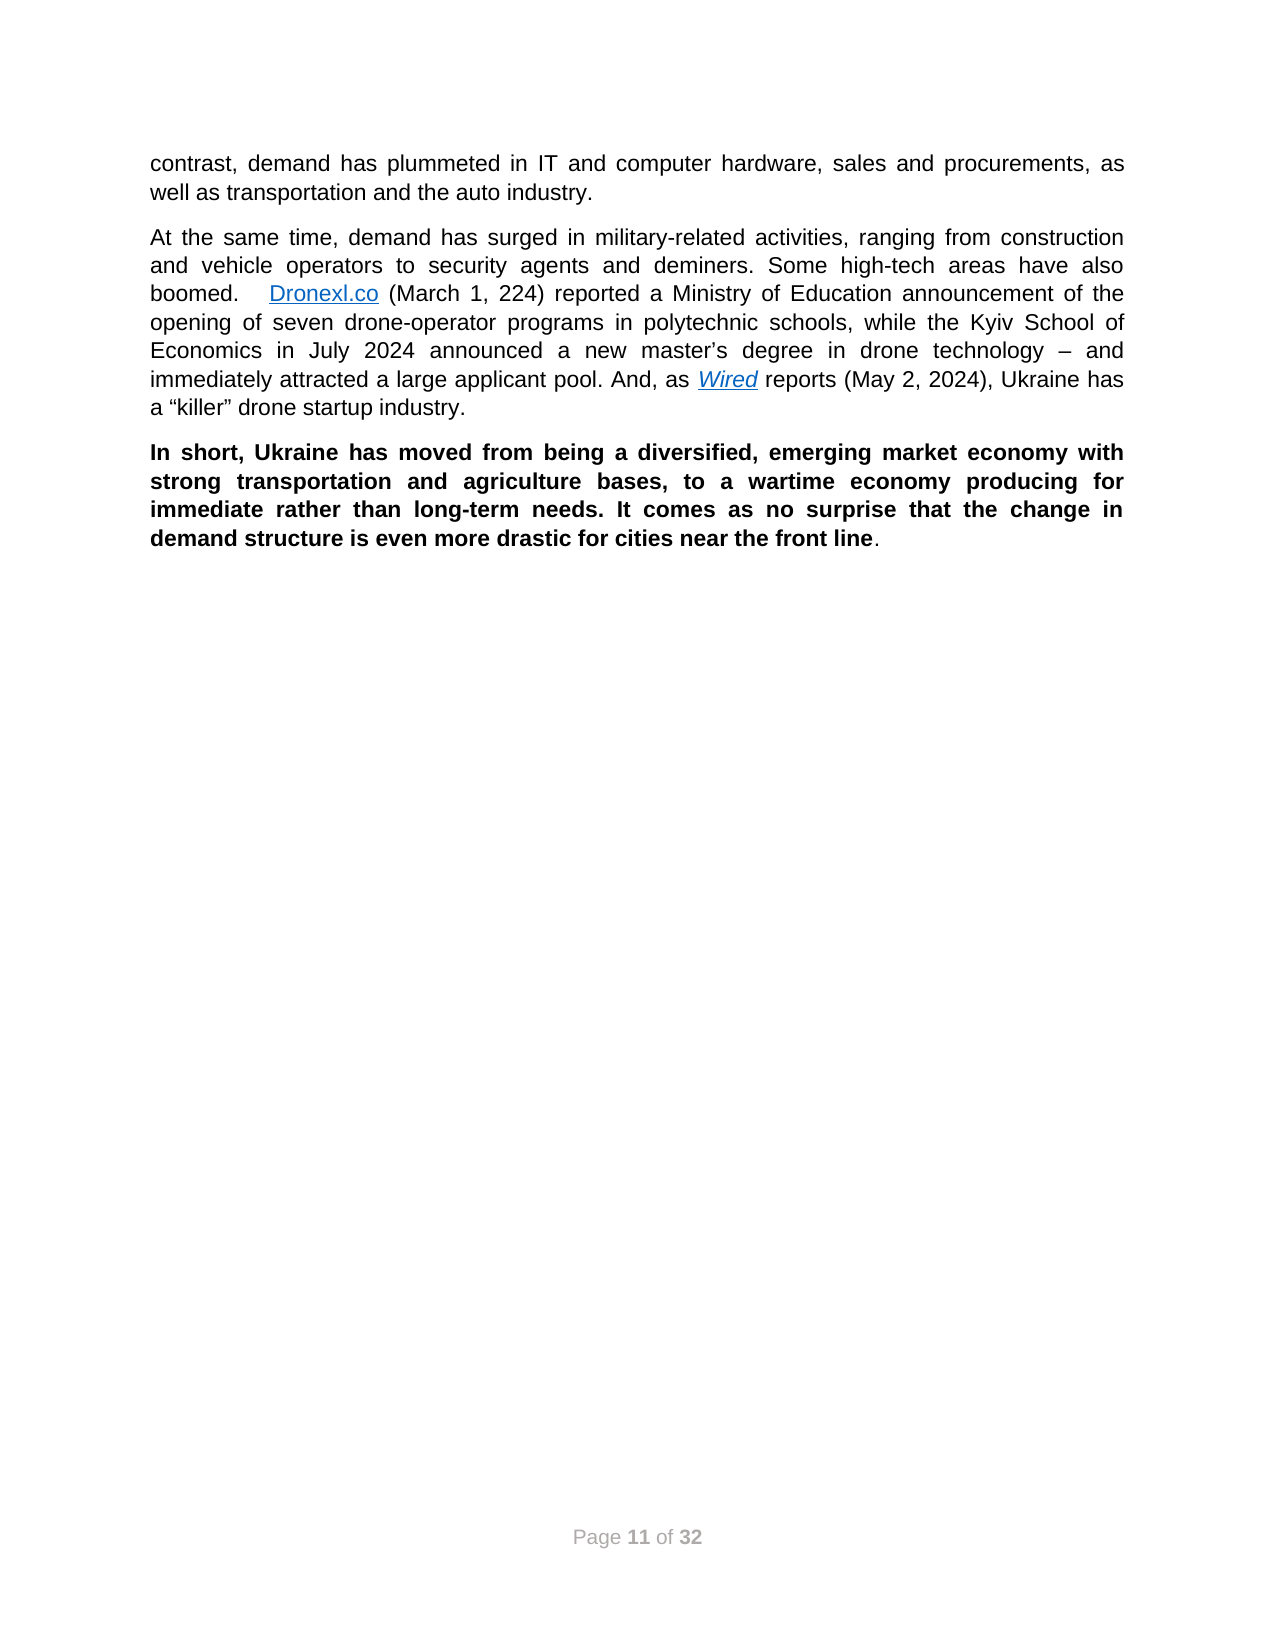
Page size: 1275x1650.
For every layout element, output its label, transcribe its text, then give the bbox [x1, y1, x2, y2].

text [150, 150, 1125, 205]
text In short, Ukraine has moved from being a diversified, emerging market economy with strong transportation and agriculture bases, to a wartime economy producing for immediate rather than long-term needs. It comes as no surprise that the change in demand structure is even more drastic for cities near the front line. [150, 439, 1125, 551]
text At the same time, demand has surged in military-related activities, ranging from construction and vehicle operators to security agents and deminers. Some high-tech areas have also boomed. Dronexl.co (March 1, 224) reported a Ministry of Education announcement of the opening of seven drone-operator programs in polytechnic schools, while the Kyiv School of Economics in July 2024 announced a new master’s degree in drone technology – and immediately attracted a large applicant pool. And, as Wired reports (May 2, 2024), Ukraine has a “killer” drone startup industry. [150, 223, 1125, 421]
